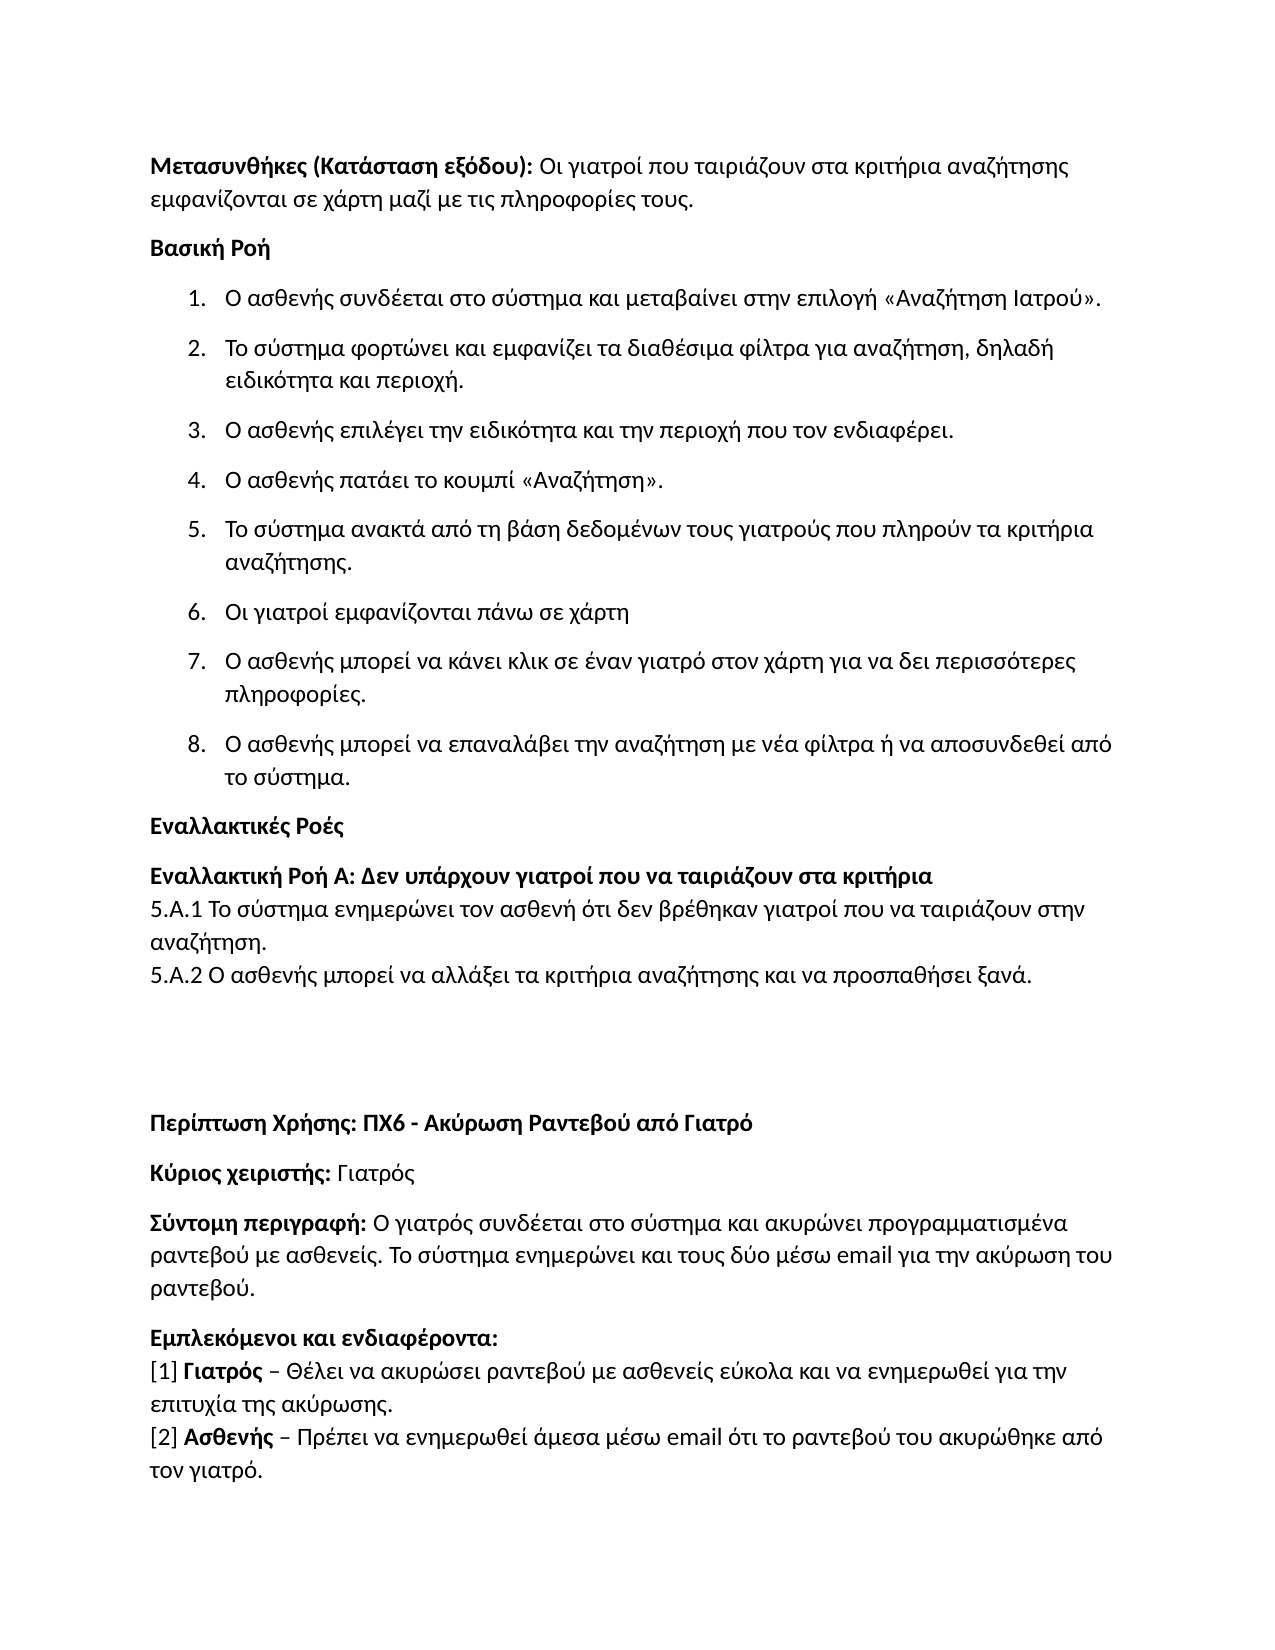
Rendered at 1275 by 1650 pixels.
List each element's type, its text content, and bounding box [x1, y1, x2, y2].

list Ο ασθενής μπορεί να κάνει κλικ σε έναν γιατρό στον χάρτη για να δει περισσότερες πληροφορίες. [187, 645, 1125, 709]
list Οι γιατροί εμφανίζονται πάνω σε χάρτη [187, 596, 1125, 626]
list Το σύστημα ανακτά από τη βάση δεδομένων τους γιατρούς που πληρούν τα κριτήρια αναζήτησης. [187, 513, 1125, 577]
text Εναλλακτική Ροή Α: Δεν υπάρχουν γιατροί που να ταιριάζουν στα κριτήρια 5.Α.1 Το σύστημα ενημερώνει τον ασθενή ότι δεν βρέθηκαν γιατροί που να ταιριάζουν στην αναζήτηση. 5.Α.2 Ο ασθενής μπορεί να αλλάξει τα κριτήρια αναζήτησης και να προσπαθήσει ξανά. [150, 860, 1125, 989]
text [150, 1322, 1125, 1484]
text Εναλλακτικές Ροές [150, 810, 1125, 841]
list Ο ασθενής συνδέεται στο σύστημα και μεταβαίνει στην επιλογή «Αναζήτηση Ιατρού». [187, 282, 1125, 313]
list Το σύστημα φορτώνει και εμφανίζει τα διαθέσιμα φίλτρα για αναζήτηση, δηλαδή ειδικότητα και περιοχή. [187, 332, 1125, 395]
text Μετασυνθήκες (Κατάσταση εξόδου): Οι γιατροί που ταιριάζουν στα κριτήρια αναζήτησης εμφανίζονται σε χάρτη μαζί με τις πληροφορίες τους. [150, 150, 1125, 213]
text Περίπτωση Χρήσης: ΠΧ6 - Ακύρωση Ραντεβού από Γιατρό [150, 1107, 1125, 1138]
text Κύριος χειριστής: Γιατρός [150, 1157, 1125, 1188]
text Βασική Ροή [150, 232, 1125, 263]
text Σύντομη περιγραφή: Ο γιατρός συνδέεται στο σύστημα και ακυρώνει προγραμματισμένα ραντεβού με ασθενείς. Το σύστημα ενημερώνει και τους δύο μέσω email για την ακύρωση του ραντεβού. [150, 1207, 1125, 1303]
list Ο ασθενής επιλέγει την ειδικότητα και την περιοχή που τον ενδιαφέρει. [187, 414, 1125, 445]
list Ο ασθενής μπορεί να επαναλάβει την αναζήτηση με νέα φίλτρα ή να αποσυνδεθεί από το σύστημα. [187, 728, 1125, 791]
list Ο ασθενής πατάει το κουμπί «Αναζήτηση». [187, 464, 1125, 494]
